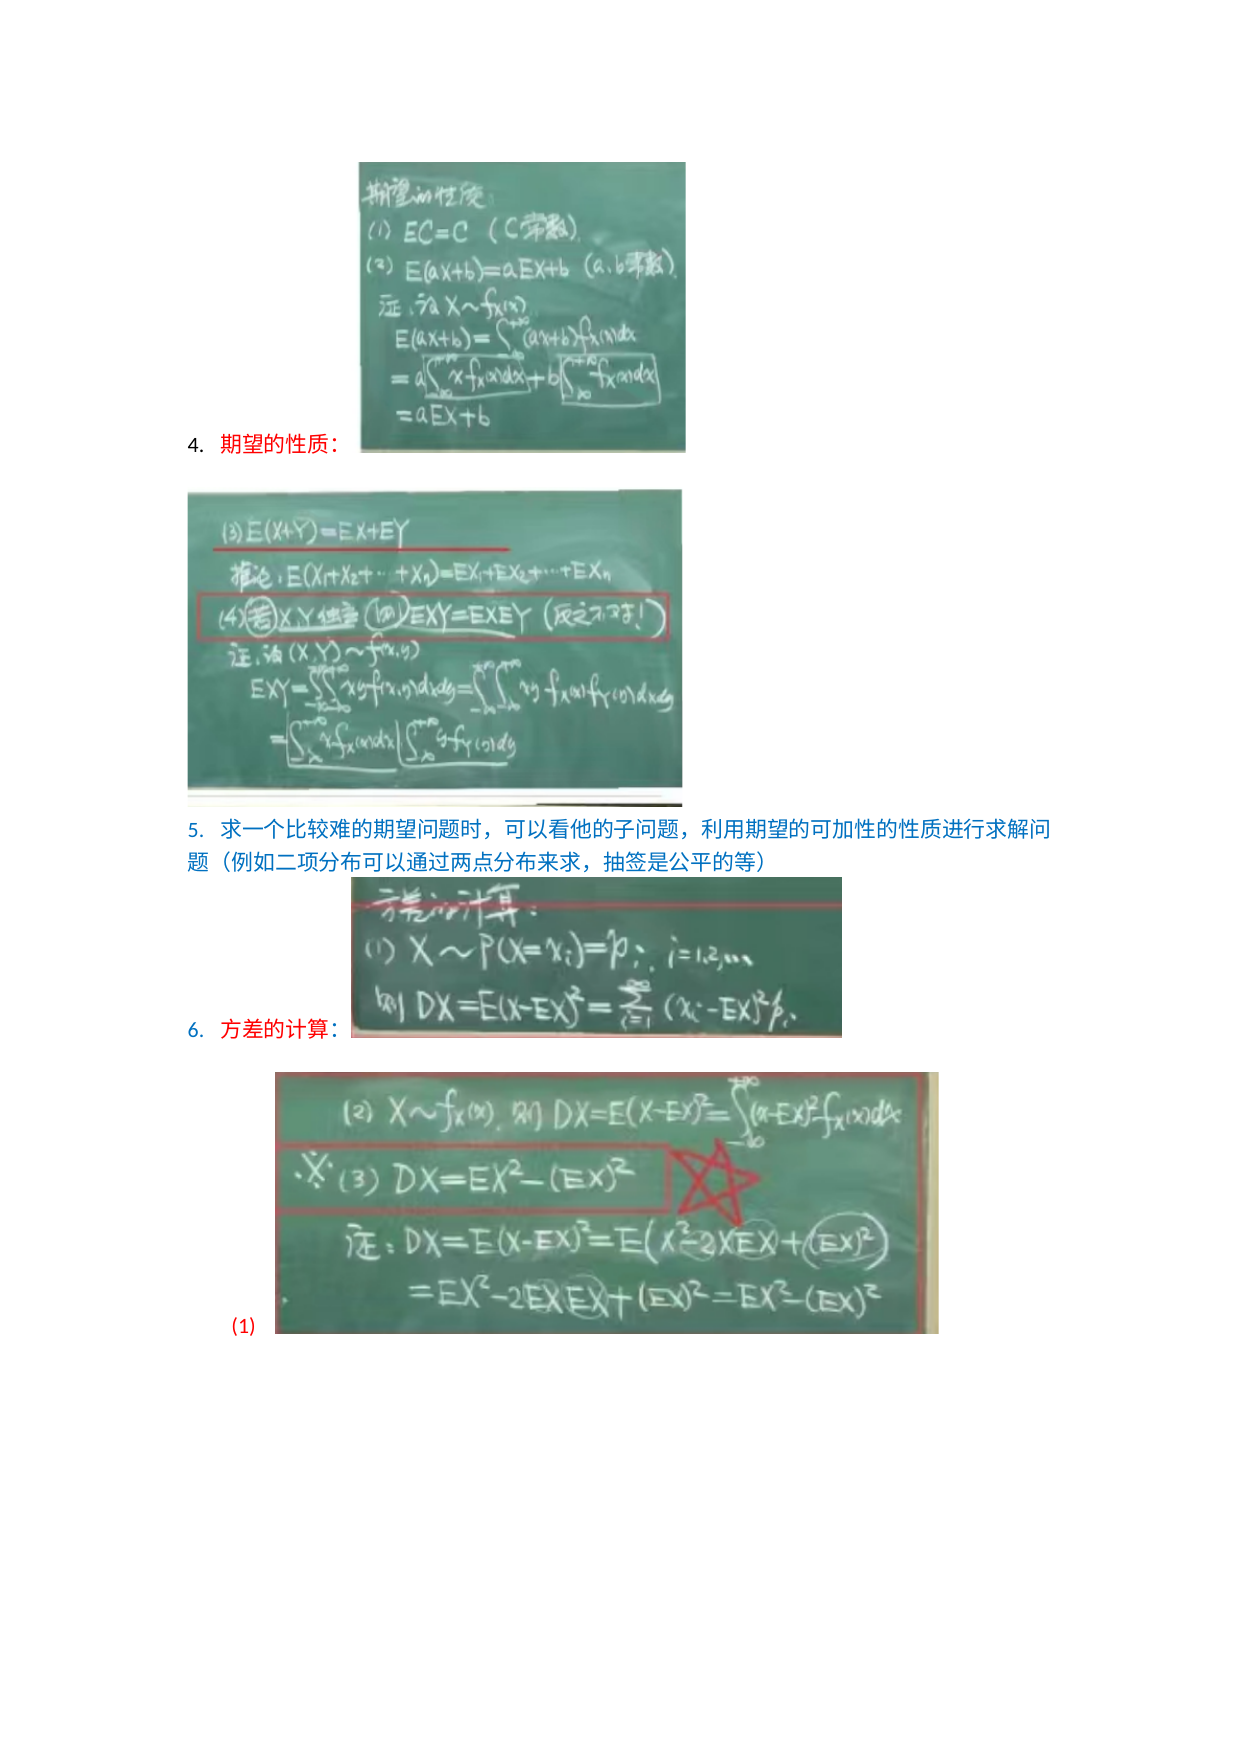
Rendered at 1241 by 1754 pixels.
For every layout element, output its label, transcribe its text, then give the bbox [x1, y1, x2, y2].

picture [275, 1072, 939, 1334]
list 求一个比较难的期望问题时，可以看他的子问题，利用期望的可加性的性质进行求解问题（例如二项分布可以通过两点分布来求，抽签是公平的等） [187, 812, 1053, 877]
picture [187, 487, 683, 807]
picture [351, 877, 842, 1038]
picture [351, 162, 686, 453]
